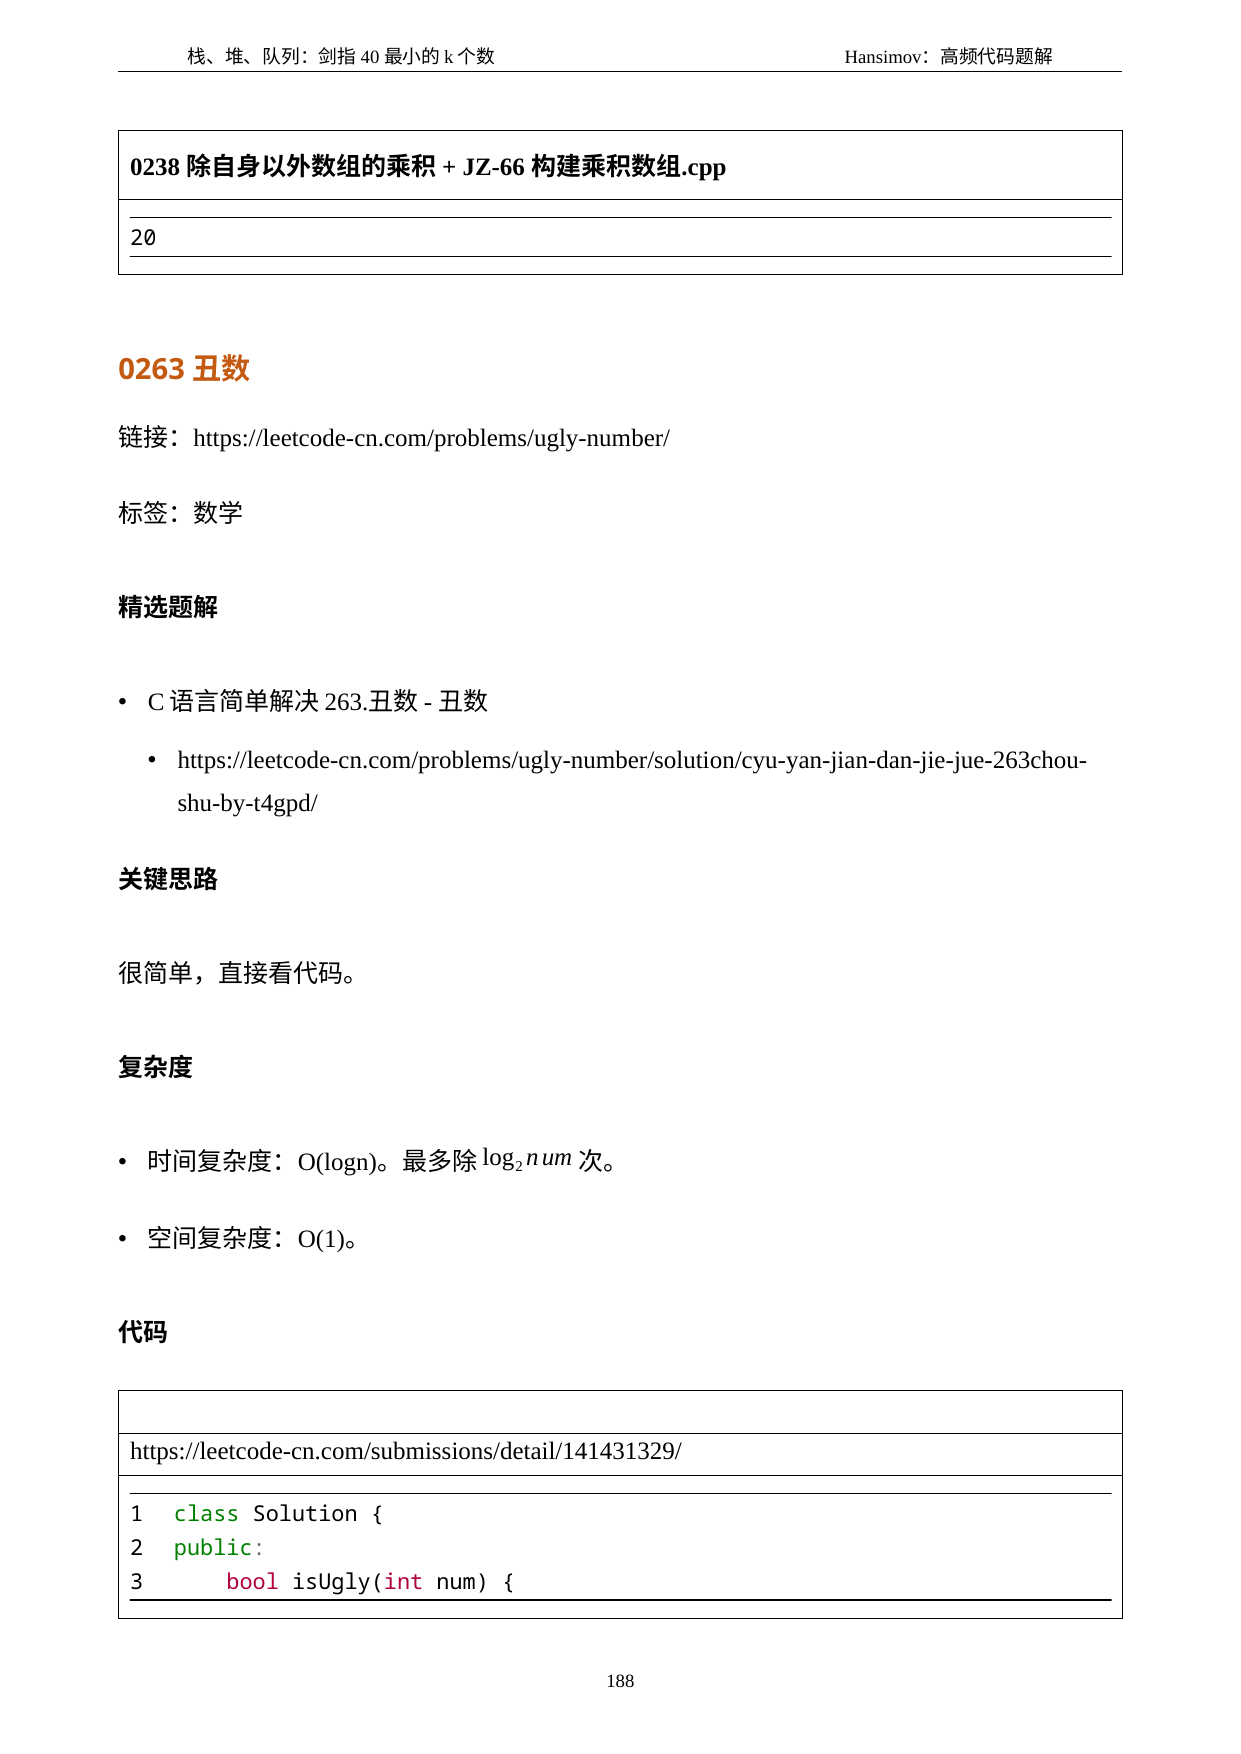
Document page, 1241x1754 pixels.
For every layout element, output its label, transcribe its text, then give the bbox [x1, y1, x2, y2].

text C语言简单解决263.丑数 - 丑数 [118, 666, 1122, 734]
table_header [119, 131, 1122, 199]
text 链接：https://leetcode-cn.com/problems/ugly-number/ [118, 401, 1122, 469]
subtitle 复杂度 [118, 1031, 1097, 1099]
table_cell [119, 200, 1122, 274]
text https://leetcode-cn.com/problems/ugly-number/solution/cyu-yan-jian-dan-jie-jue-263chou-shu-by-t4gpd/ [148, 743, 1122, 819]
text 标签：数学 [118, 478, 1122, 546]
subtitle 代码 [118, 1296, 1097, 1364]
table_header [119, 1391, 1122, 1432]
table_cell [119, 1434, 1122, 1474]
subtitle 关键思路 [118, 843, 1097, 911]
text 时间复杂度：O(logn)。最多除 次。 [118, 1125, 1122, 1193]
text 空间复杂度：O(1)。 [118, 1202, 1122, 1270]
text 很简单，直接看代码。 [118, 937, 1122, 1005]
subtitle 精选题解 [118, 572, 1097, 640]
subtitle 0263 丑数 [118, 333, 1097, 401]
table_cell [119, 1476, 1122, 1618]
